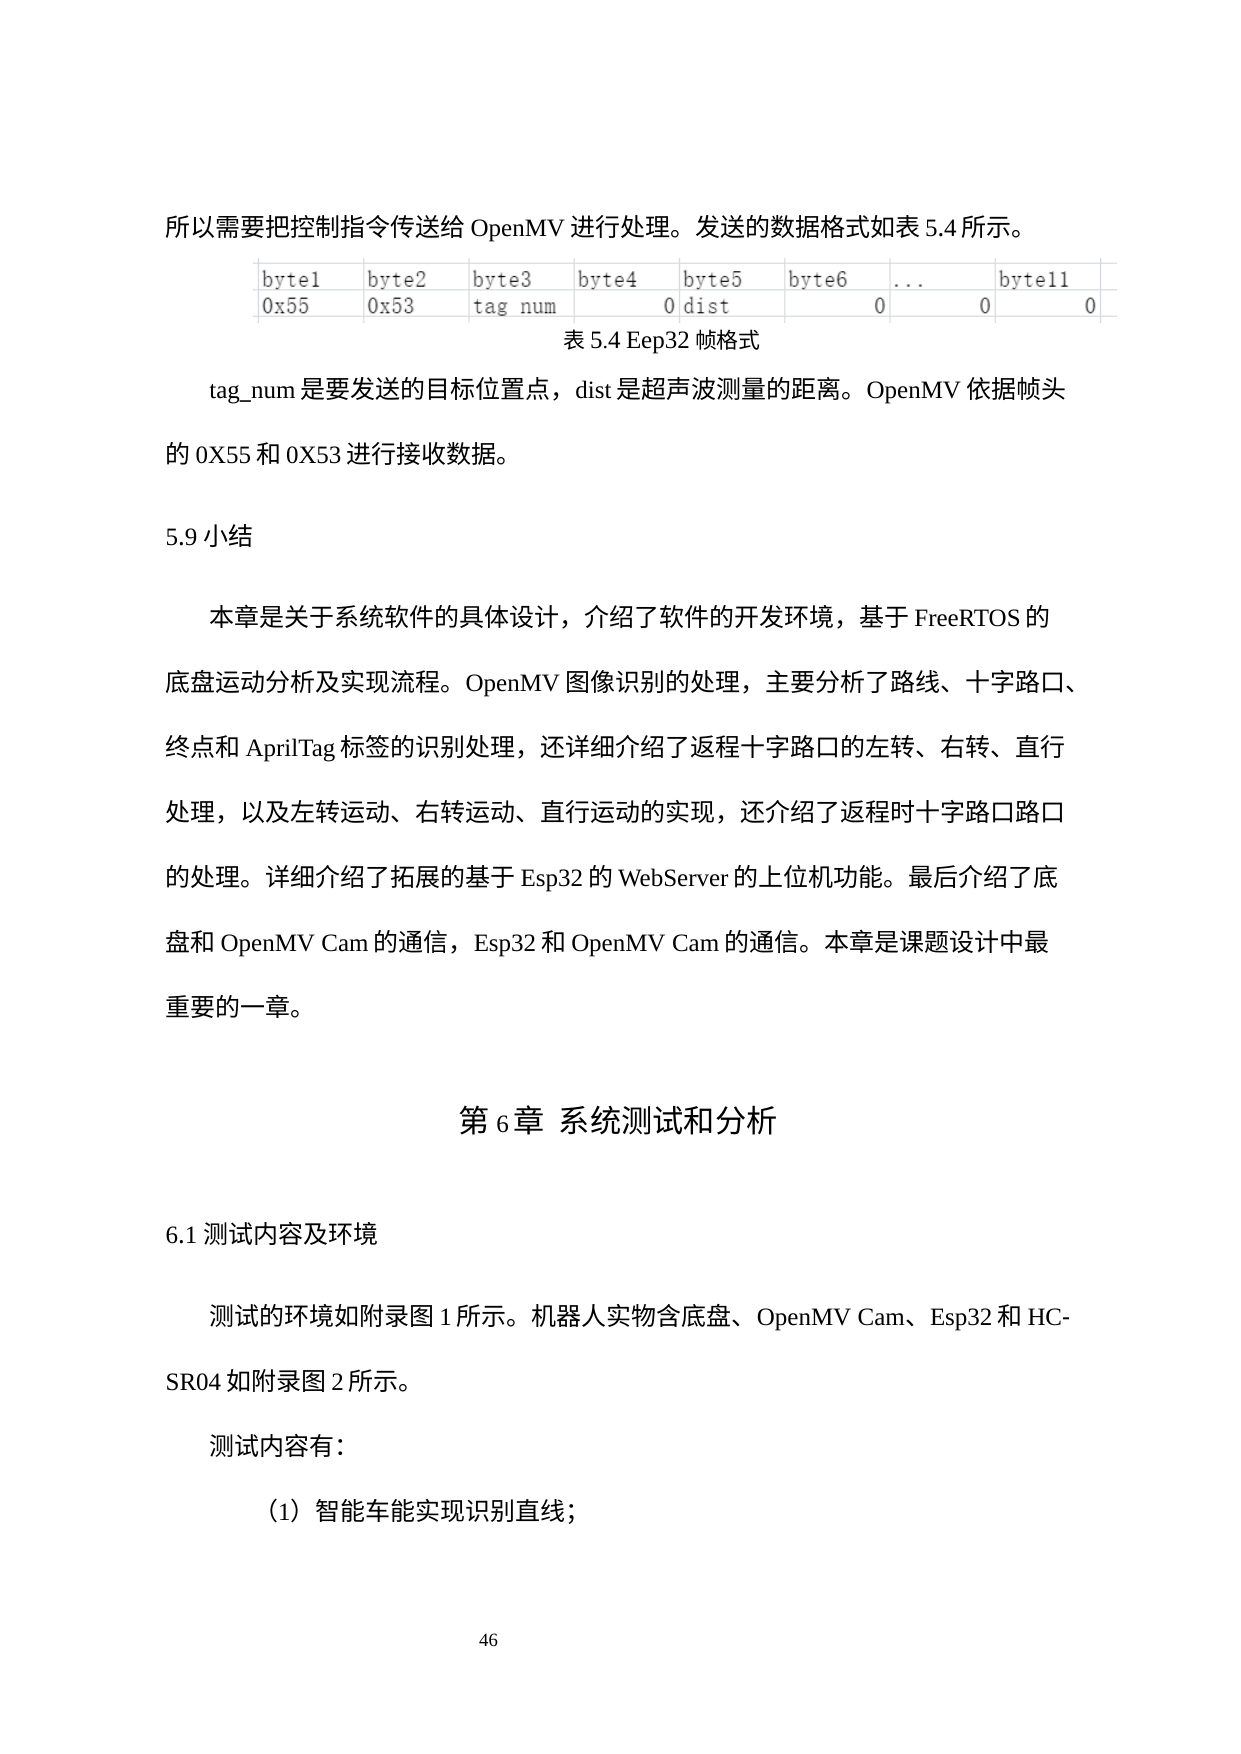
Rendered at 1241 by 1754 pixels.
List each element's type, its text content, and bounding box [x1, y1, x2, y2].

text 第6章 系统测试和分析 [165, 1087, 1071, 1152]
text 测试内容有： [165, 1412, 1071, 1477]
text （1）智能车能实现识别直线； [209, 1477, 1071, 1542]
text 5.9 小结 [165, 502, 1093, 567]
text 表5.4 Eep32帧格式 [209, 323, 1071, 356]
text 本章是关于系统软件的具体设计，介绍了软件的开发环境，基于FreeRTOS的底盘运动分析及实现流程。OpenMV图像识别的处理，主要分析了路线、十字路口、终点和AprilTag标签的识别处理，还详细介绍了返程十字路口的左转、右转、直行处理，以及左转运动、右转运动、直行运动的实现，还介绍了返程时十字路口路口的处理。详细介绍了拓展的基于Esp32的WebServer的上位机功能。最后介绍了底盘和OpenMV Cam的通信，Esp32和OpenMV Cam的通信。本章是课题设计中最重要的一章。 [165, 583, 1071, 1038]
text tag_num是要发送的目标位置点，dist是超声波测量的距离。OpenMV依据帧头的0X55和0X53进行接收数据。 [165, 356, 1071, 486]
text 测试的环境如附录图1所示。机器人实物含底盘、OpenMV Cam、Esp32和HC-SR04如附录图2所示。 [165, 1282, 1071, 1412]
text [165, 193, 1071, 258]
picture [252, 258, 1118, 323]
text 6.1 测试内容及环境 [165, 1201, 1093, 1266]
